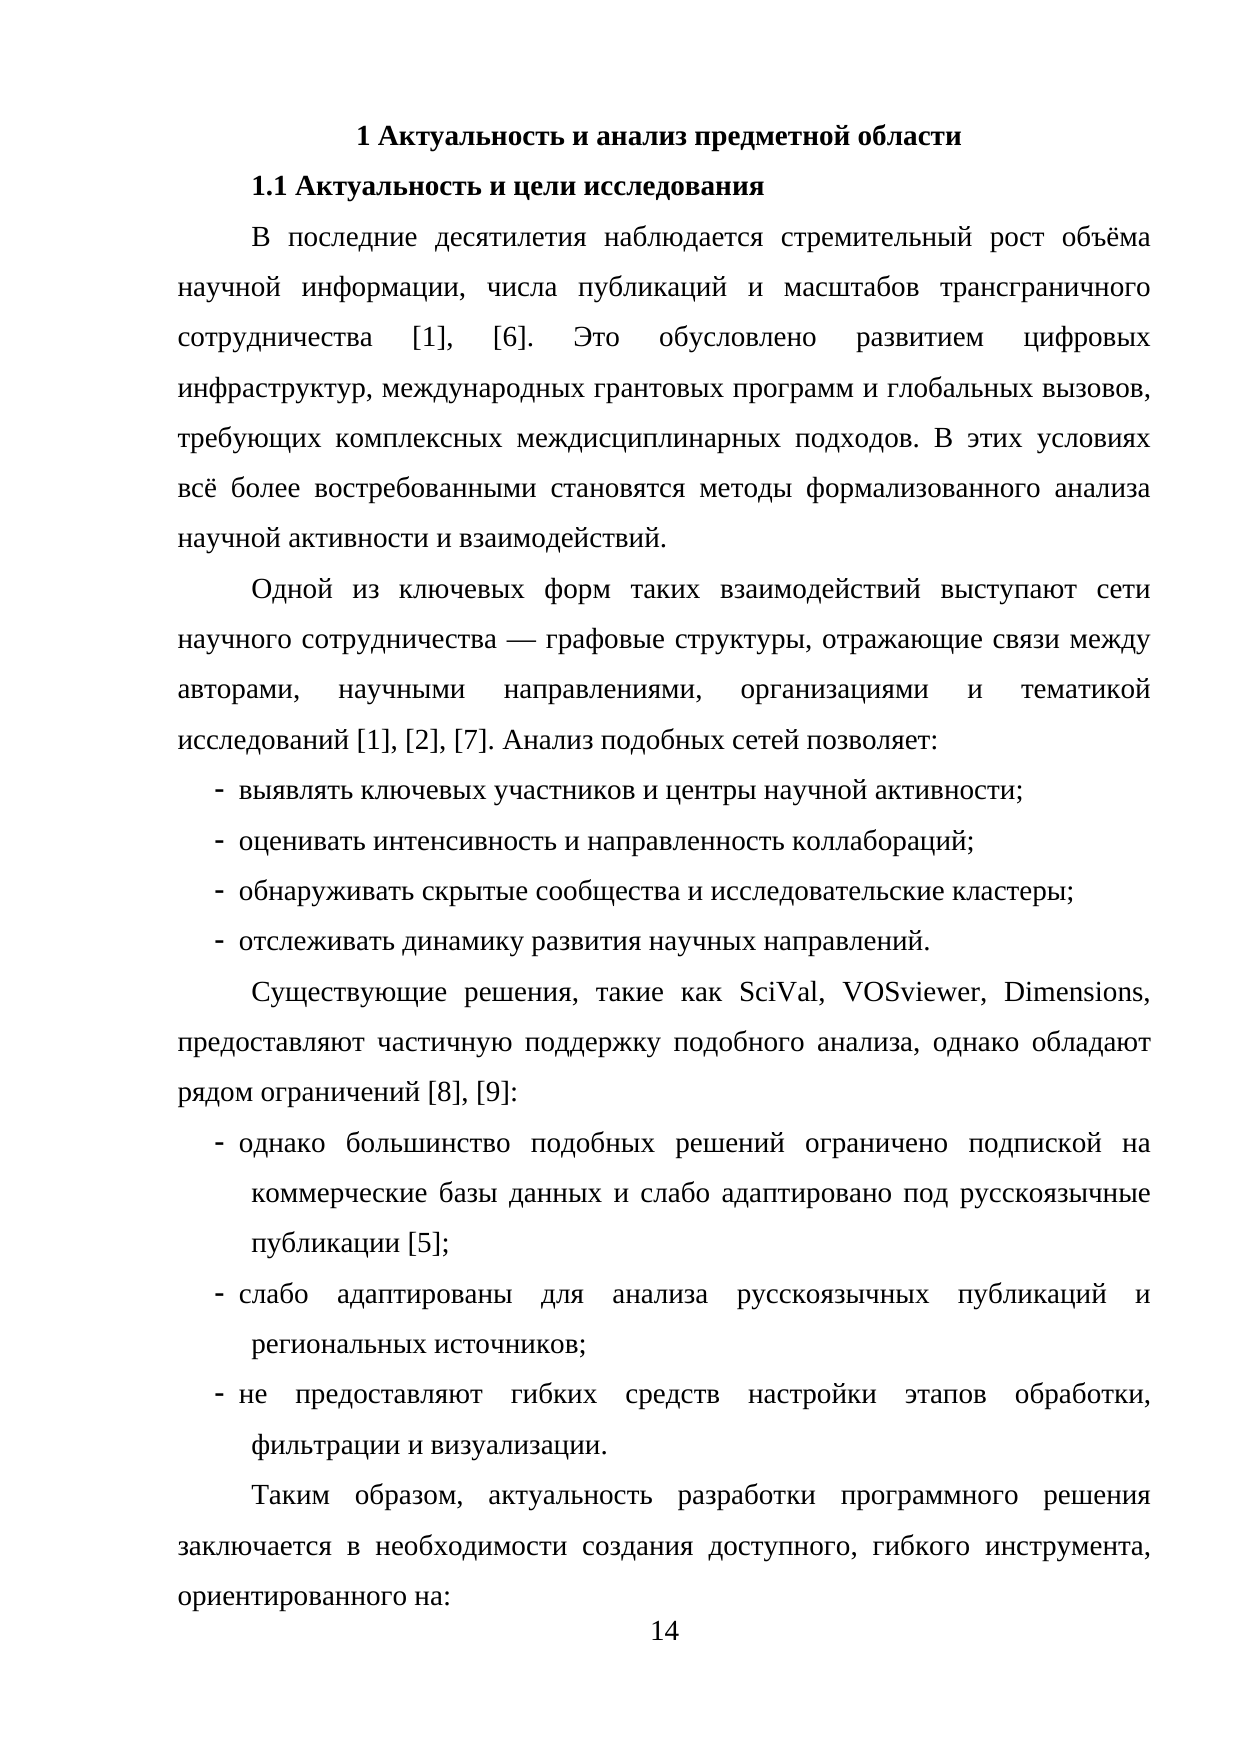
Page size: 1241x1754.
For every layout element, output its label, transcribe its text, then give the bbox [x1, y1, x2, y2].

text Таким образом, актуальность разработки программного решения заключается в необходимости создания доступного, гибкого инструмента, ориентированного на: [177, 1477, 1152, 1611]
list отслеживать динамику развития научных направлений. [214, 923, 1152, 957]
text Актуальность и анализ предметной области [177, 118, 1152, 152]
text Существующие решения, такие как SciVal, VOSviewer, Dimensions, предоставляют частичную поддержку подобного анализа, однако обладают рядом ограничений [8], [9]: [177, 974, 1152, 1108]
text Одной из ключевых форм таких взаимодействий выступают сети научного сотрудничества — графовые структуры, отражающие связи между авторами, научными направлениями, организациями и тематикой исследований [1], [2], [7]. Анализ подобных сетей позволяет: [177, 571, 1152, 755]
list не предоставляют гибких средств настройки этапов обработки, фильтрации и визуализации. [214, 1377, 1152, 1461]
subtitle Актуальность и цели исследования [177, 168, 1152, 202]
list оценивать интенсивность и направленность коллабораций; [214, 823, 1152, 856]
list обнаруживать скрытые сообщества и исследовательские кластеры; [214, 873, 1152, 907]
list слабо адаптированы для анализа русскоязычных публикаций и региональных источников; [214, 1276, 1152, 1360]
list однако большинство подобных решений ограничено подпиской на коммерческие базы данных и слабо адаптировано под русскоязычные публикации [5]; [214, 1125, 1152, 1259]
list выявлять ключевых участников и центры научной активности; [214, 772, 1152, 806]
text В последние десятилетия наблюдается стремительный рост объёма научной информации, числа публикаций и масштабов трансграничного сотрудничества [1], [6]. Это обусловлено развитием цифровых инфраструктур, международных грантовых программ и глобальных вызовов, требующих комплексных междисциплинарных подходов. В этих условиях всё более востребованными становятся методы формализованного анализа научной активности и взаимодействий. [177, 219, 1152, 554]
